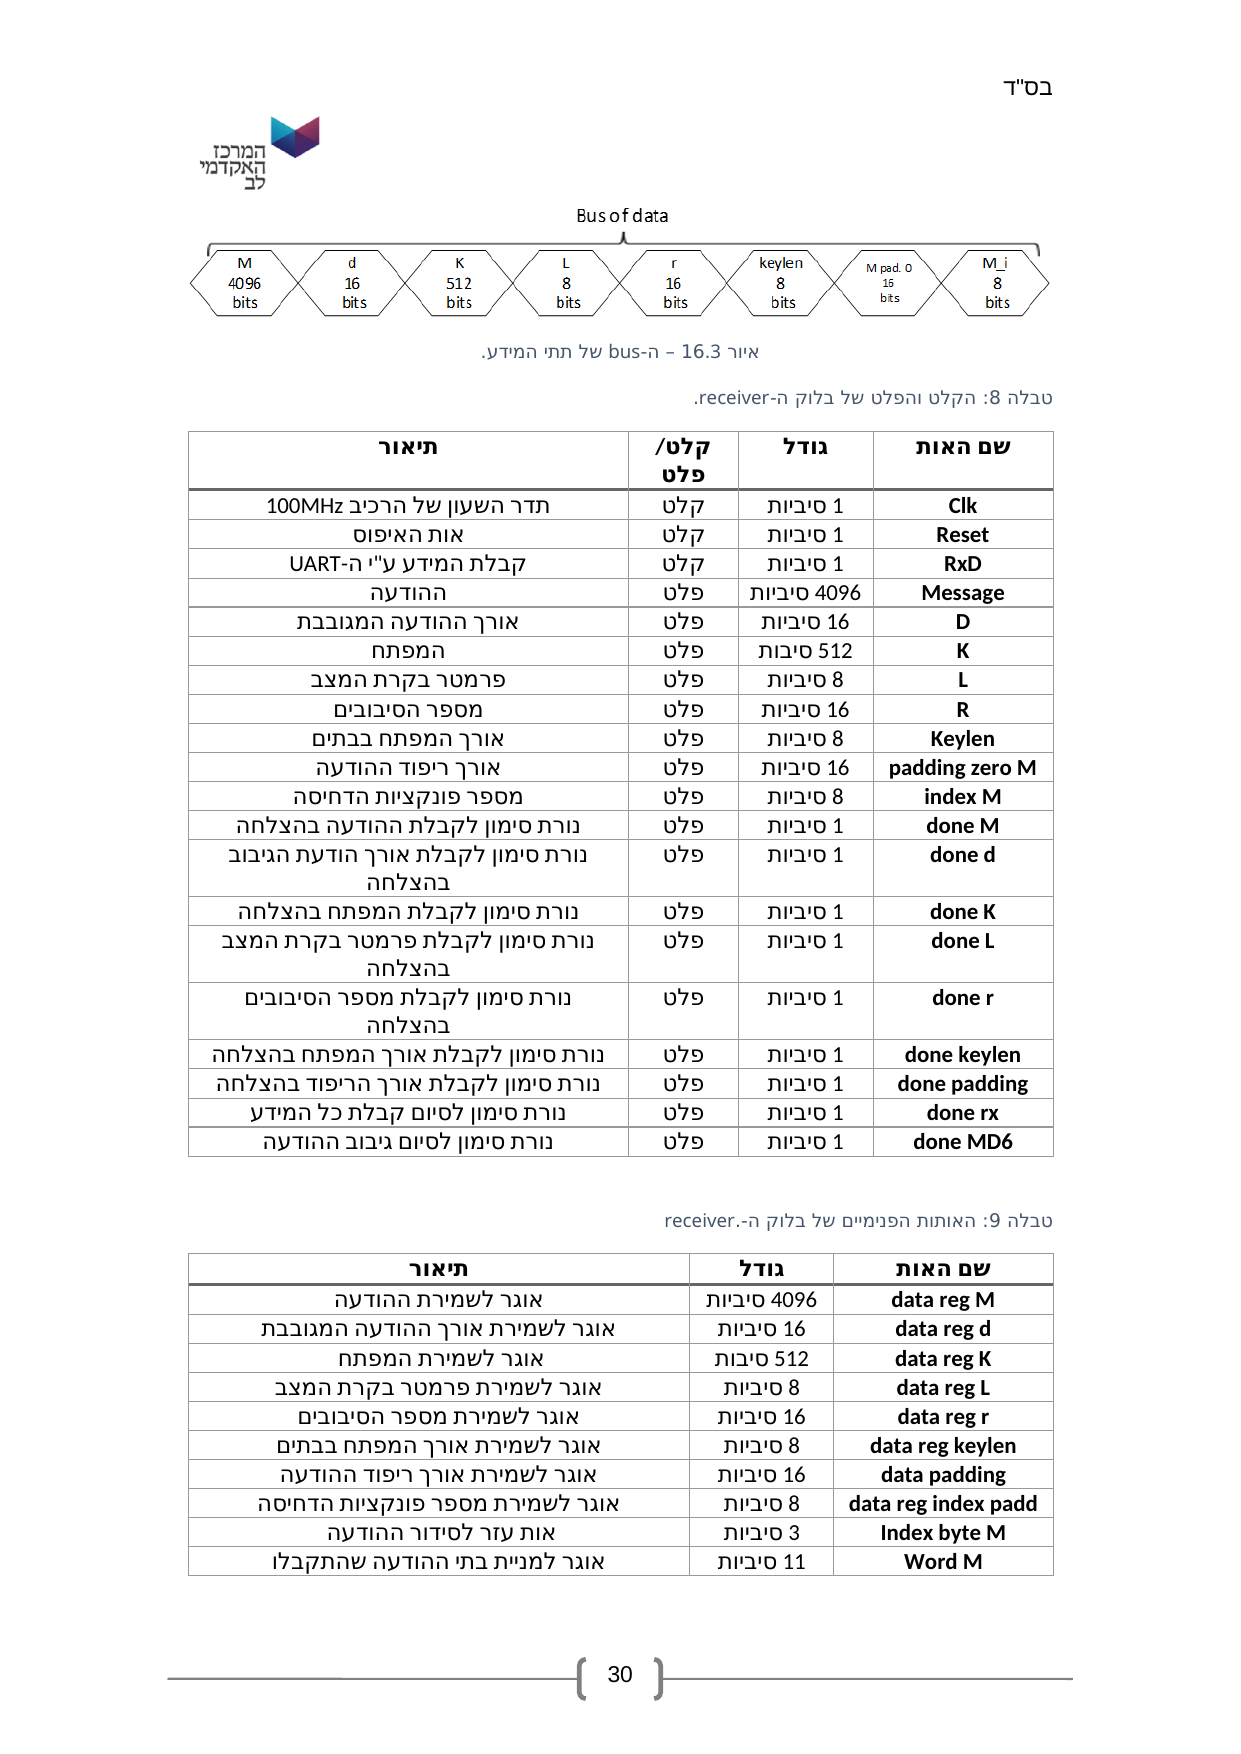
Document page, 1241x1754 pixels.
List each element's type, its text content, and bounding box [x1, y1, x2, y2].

table_cell 16 סיביות [739, 608, 873, 636]
table_cell פלט [629, 1128, 738, 1156]
table_cell 1 סיביות [739, 1040, 873, 1068]
table_cell D [874, 608, 1053, 636]
table_cell 4096 סיביות [690, 1286, 833, 1313]
table_cell done d [874, 840, 1053, 896]
table_cell 1 סיביות [739, 1128, 873, 1156]
table_cell קבלת המידע ע"י ה-UART [189, 549, 628, 577]
table_cell 1 סיביות [739, 811, 873, 839]
table_cell 4096 סיביות [739, 579, 873, 606]
table_cell Message [874, 579, 1053, 606]
table_cell אוגר לשמירת מספר פונקציות הדחיסה [189, 1489, 689, 1517]
table_cell קלט [629, 520, 738, 548]
table_cell אוגר לשמירת המפתח [189, 1344, 689, 1372]
table_cell אוגר לשמירת אורך המפתח בבתים [189, 1431, 689, 1459]
table_header תיאור [189, 432, 628, 488]
table_cell 8 סיביות [739, 724, 873, 752]
table_cell המפתח [189, 637, 628, 664]
table_cell מספר פונקציות הדחיסה [189, 782, 628, 810]
table_cell 1 סיביות [739, 491, 873, 519]
table_cell 1 סיביות [739, 897, 873, 925]
table_cell נורת סימון לקבלת אורך הריפוד בהצלחה [189, 1069, 628, 1097]
table_header קלט/פלט [629, 432, 738, 488]
table_cell 8 סיביות [690, 1431, 833, 1459]
table_cell תדר השעון של הרכיב 100MHz [189, 491, 628, 519]
table_cell אות האיפוס [189, 520, 628, 548]
table_cell done MD6 [874, 1128, 1053, 1156]
table_cell אוגר לשמירת מספר הסיבובים [189, 1402, 689, 1430]
table_cell פלט [629, 579, 738, 606]
table_cell פלט [629, 1069, 738, 1097]
table_cell פלט [629, 753, 738, 781]
table_cell 16 סיביות [739, 695, 873, 723]
table_header גודל [690, 1254, 833, 1282]
table_cell data reg keylen [834, 1431, 1053, 1459]
table_cell RxD [874, 549, 1053, 577]
table_cell פלט [629, 983, 738, 1039]
table_cell 8 סיביות [739, 666, 873, 694]
table_cell done keylen [874, 1040, 1053, 1068]
table_cell data reg r [834, 1402, 1053, 1430]
table_cell פלט [629, 811, 738, 839]
table_cell data reg L [834, 1373, 1053, 1401]
table_cell done rx [874, 1099, 1053, 1126]
table_cell נורת סימון לקבלת המפתח בהצלחה [189, 897, 628, 925]
table_cell index M [874, 782, 1053, 810]
table_cell נורת סימון לסיום קבלת כל המידע [189, 1099, 628, 1126]
table_cell data reg M [834, 1286, 1053, 1313]
table_cell פלט [629, 782, 738, 810]
table_cell אוגר למניית בתי ההודעה שהתקבלו [189, 1547, 689, 1575]
table_cell נורת סימון לקבלת אורך הודעת הגיבוב בהצלחה [189, 840, 628, 896]
table_cell פלט [629, 695, 738, 723]
table_cell נורת סימון לקבלת ההודעה בהצלחה [189, 811, 628, 839]
table_cell L [874, 666, 1053, 694]
table_cell אוגר לשמירת אורך ריפוד ההודעה [189, 1460, 689, 1488]
table_cell פלט [629, 840, 738, 896]
table_cell 1 סיביות [739, 840, 873, 896]
text טבלה 9: האותות הפנימיים של בלוק ה-.receiver [187, 1207, 1053, 1232]
table_cell אורך המפתח בבתים [189, 724, 628, 752]
table_cell Reset [874, 520, 1053, 548]
table_cell done padding [874, 1069, 1053, 1097]
table_cell done M [874, 811, 1053, 839]
table_cell R [874, 695, 1053, 723]
table_cell פלט [629, 926, 738, 982]
table_cell Keylen [874, 724, 1053, 752]
table_header שם האות [874, 432, 1053, 488]
table_cell פלט [629, 637, 738, 664]
table_cell 512 סיבות [690, 1344, 833, 1372]
table_cell 3 סיביות [690, 1518, 833, 1546]
table_cell פלט [629, 666, 738, 694]
table_cell 8 סיביות [739, 782, 873, 810]
table_cell 11 סיביות [690, 1547, 833, 1575]
table_cell פלט [629, 1040, 738, 1068]
table_cell 1 סיביות [739, 983, 873, 1039]
table_cell 1 סיביות [739, 1099, 873, 1126]
table_cell padding zero M [874, 753, 1053, 781]
table_cell done r [874, 983, 1053, 1039]
table_header שם האות [834, 1254, 1053, 1282]
table_cell פלט [629, 608, 738, 636]
table_cell אורך ההודעה המגובבת [189, 608, 628, 636]
table_cell data padding [834, 1460, 1053, 1488]
table_cell 8 סיביות [690, 1489, 833, 1517]
table_cell נורת סימון לקבלת פרמטר בקרת המצב בהצלחה [189, 926, 628, 982]
table_cell data reg d [834, 1315, 1053, 1343]
table_cell אוגר לשמירת ההודעה [189, 1286, 689, 1313]
table_cell נורת סימון לקבלת מספר הסיבובים בהצלחה [189, 983, 628, 1039]
table_cell פלט [629, 724, 738, 752]
table_cell 1 סיביות [739, 520, 873, 548]
table_cell 16 סיביות [690, 1460, 833, 1488]
table_cell אורך ריפוד ההודעה [189, 753, 628, 781]
table_cell קלט [629, 491, 738, 519]
table_cell ההודעה [189, 579, 628, 606]
table_cell Index byte M [834, 1518, 1053, 1546]
table_header תיאור [189, 1254, 689, 1282]
table_cell אות עזר לסידור ההודעה [189, 1518, 689, 1546]
table_cell 16 סיביות [739, 753, 873, 781]
table_cell Clk [874, 491, 1053, 519]
table_cell נורת סימון לקבלת אורך המפתח בהצלחה [189, 1040, 628, 1068]
table_cell data reg index padd [834, 1489, 1053, 1517]
table_cell נורת סימון לסיום גיבוב ההודעה [189, 1128, 628, 1156]
table_cell אוגר לשמירת פרמטר בקרת המצב [189, 1373, 689, 1401]
table_cell data reg K [834, 1344, 1053, 1372]
table_cell 16 סיביות [690, 1402, 833, 1430]
table_cell מספר הסיבובים [189, 695, 628, 723]
text טבלה 8: הקלט והפלט של בלוק ה-receiver. [187, 385, 1053, 410]
table_cell פרמטר בקרת המצב [189, 666, 628, 694]
table_cell אוגר לשמירת אורך ההודעה המגובבת [189, 1315, 689, 1343]
table_cell פלט [629, 897, 738, 925]
table_cell 16 סיביות [690, 1315, 833, 1343]
table_header גודל [739, 432, 873, 488]
table_cell קלט [629, 549, 738, 577]
picture [187, 202, 1053, 320]
table_cell 8 סיביות [690, 1373, 833, 1401]
table_cell 1 סיביות [739, 926, 873, 982]
table_cell 512 סיבות [739, 637, 873, 664]
table_cell פלט [629, 1099, 738, 1126]
table_cell Word M [834, 1547, 1053, 1575]
table_cell 1 סיביות [739, 549, 873, 577]
table_cell done L [874, 926, 1053, 982]
table_cell done K [874, 897, 1053, 925]
table_cell K [874, 637, 1053, 664]
table_cell 1 סיביות [739, 1069, 873, 1097]
